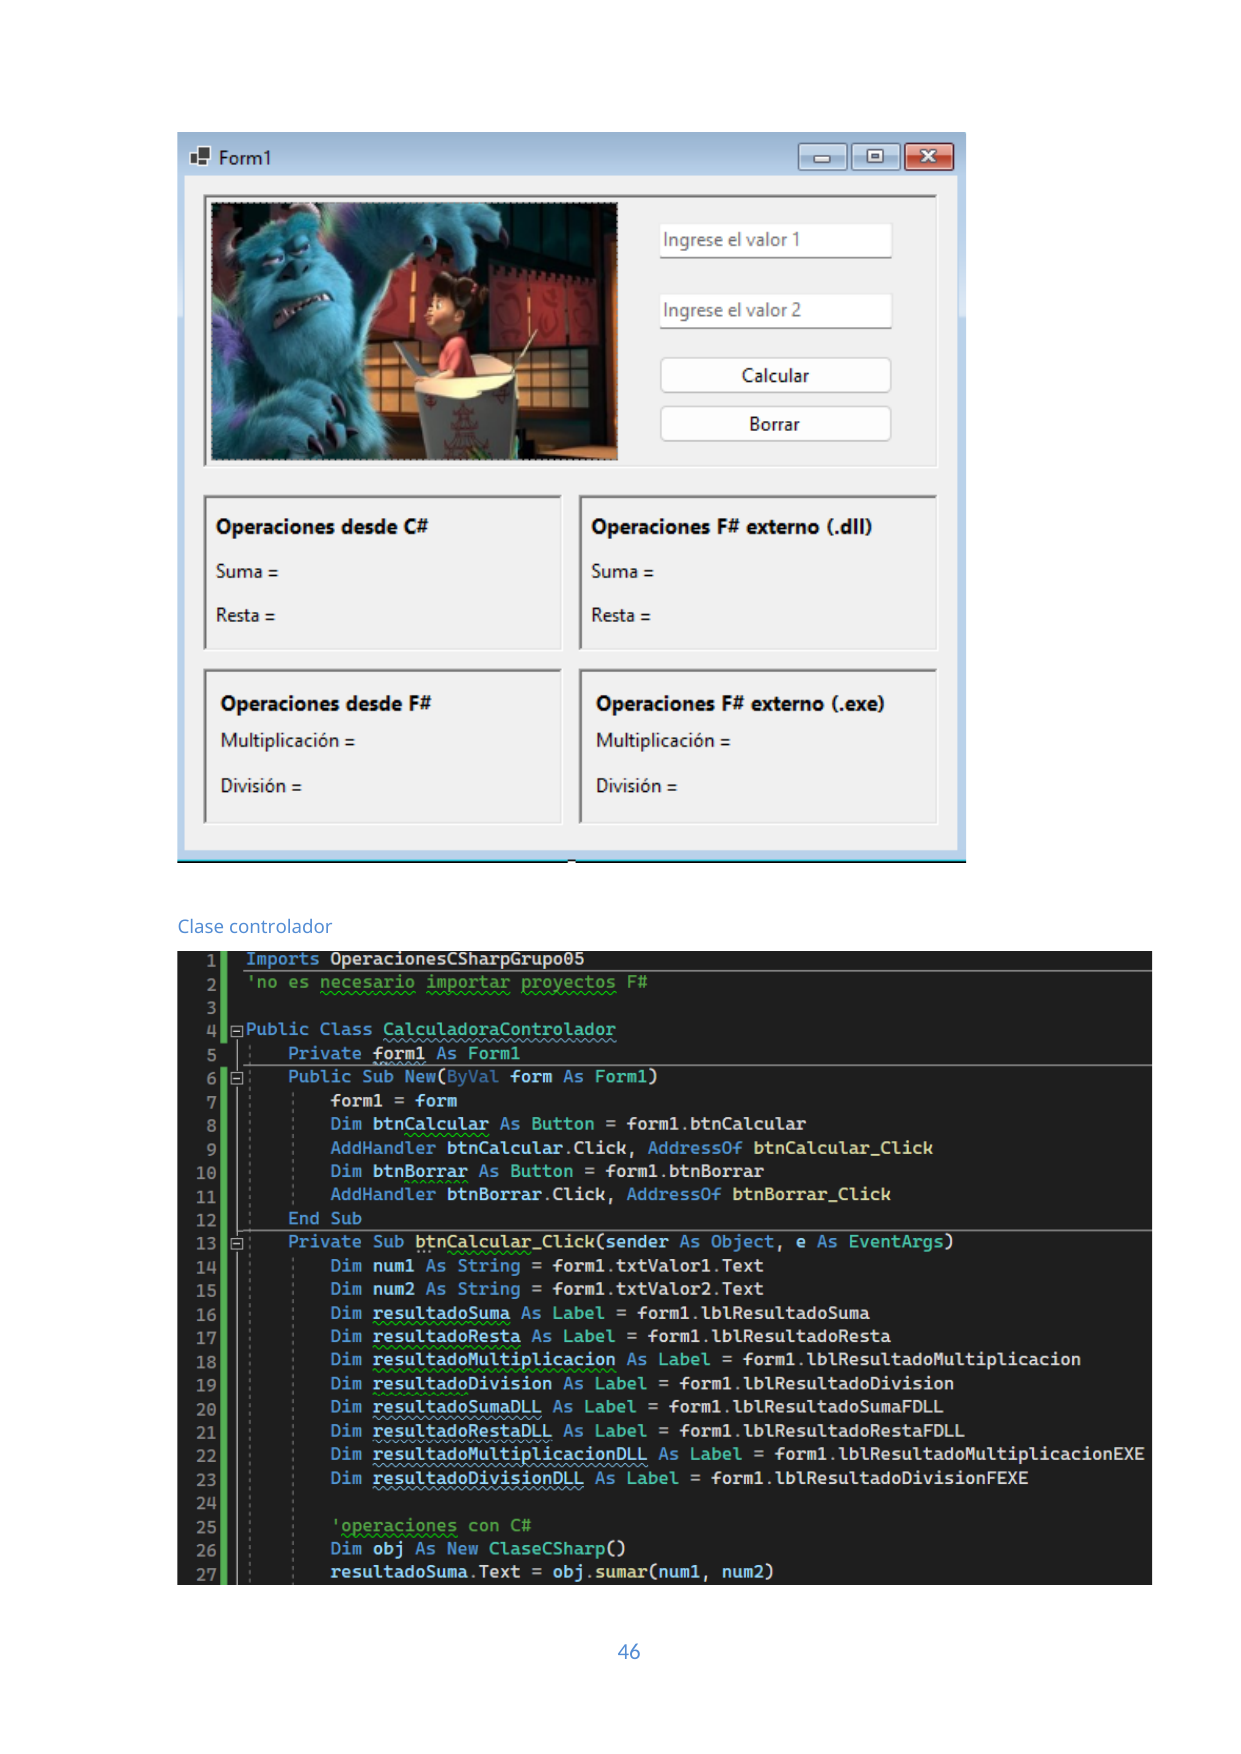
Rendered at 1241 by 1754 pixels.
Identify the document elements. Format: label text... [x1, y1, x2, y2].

text Clase controlador [177, 913, 1063, 939]
picture [177, 951, 1153, 1585]
picture [177, 132, 967, 863]
